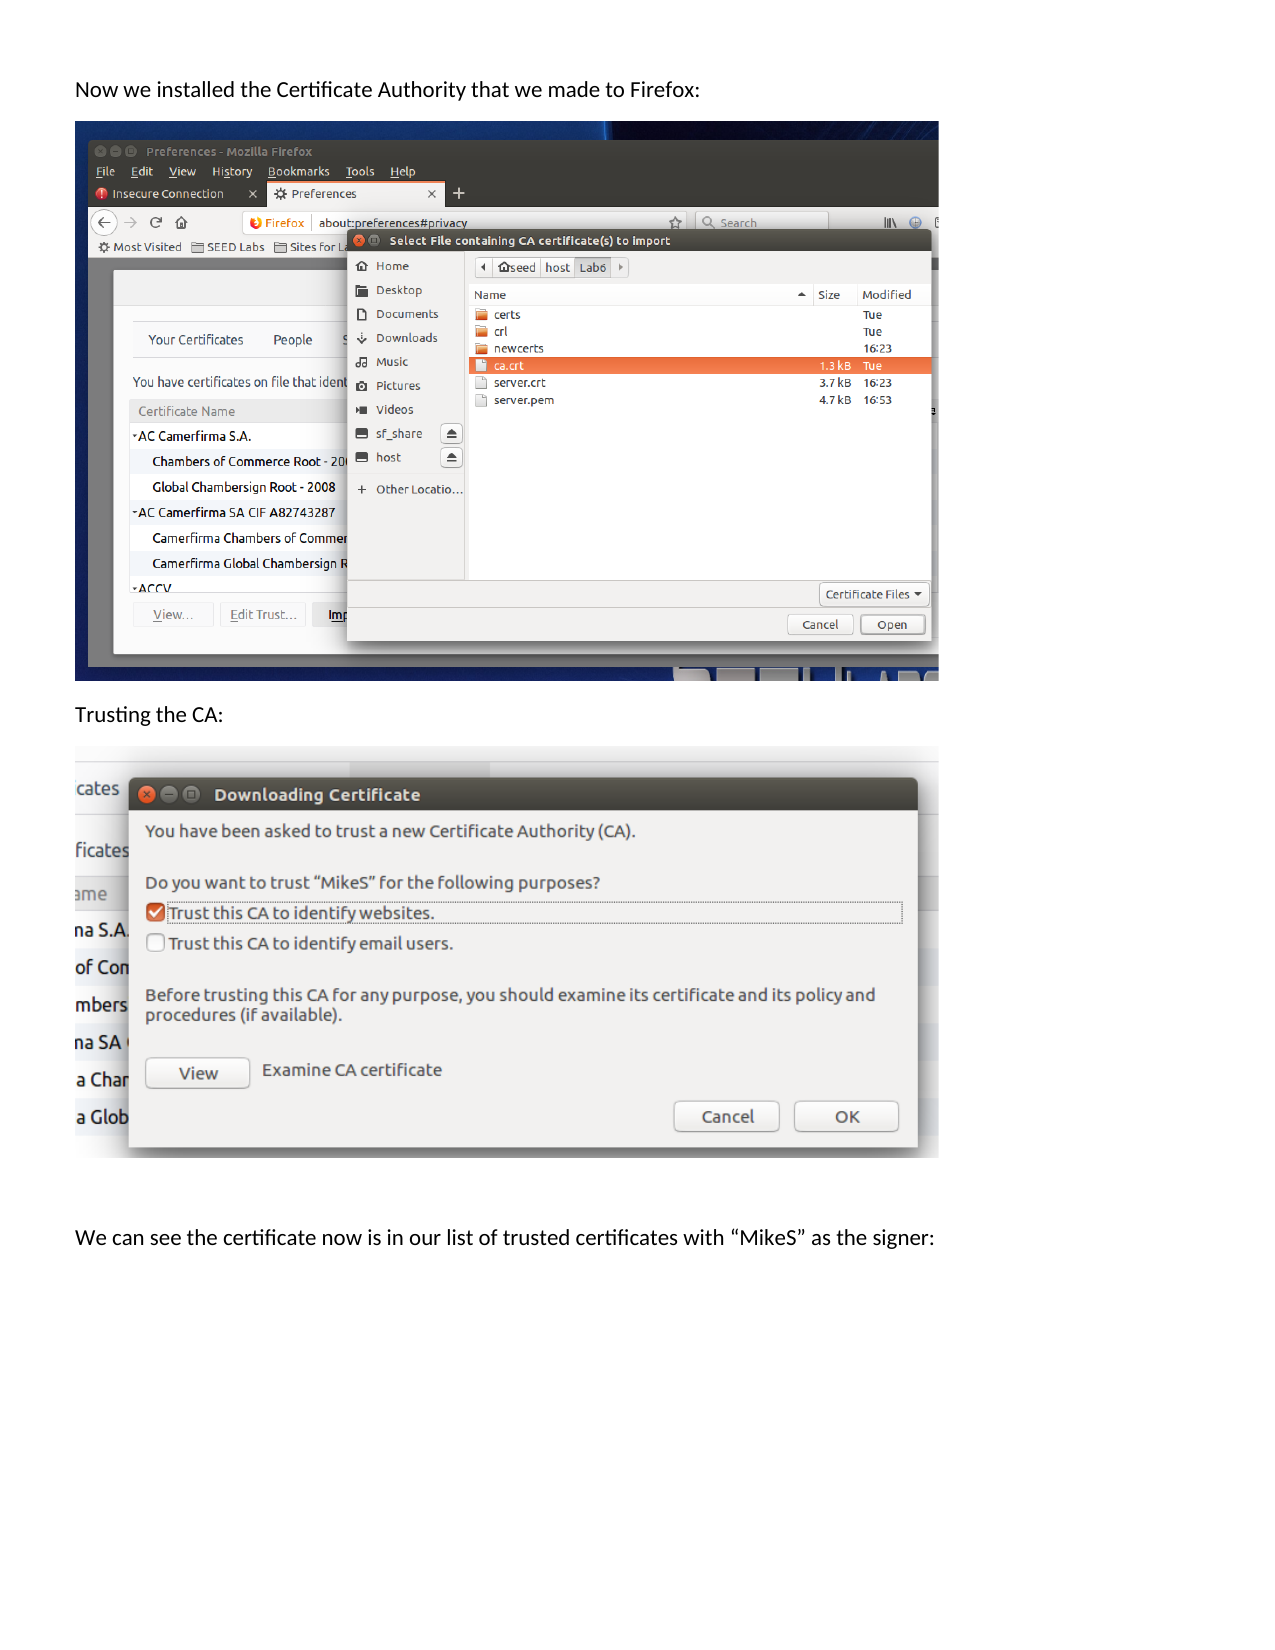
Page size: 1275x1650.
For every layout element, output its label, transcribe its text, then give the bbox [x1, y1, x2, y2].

text We can see the certificate now is in our list of trusted certificates with “MikeS” as the signer: [75, 1223, 1200, 1251]
picture [75, 121, 939, 681]
picture [75, 746, 939, 1158]
text Now we installed the Certificate Authority that we made to Firefox: [75, 75, 1200, 103]
text Trusting the CA: [75, 700, 1200, 728]
